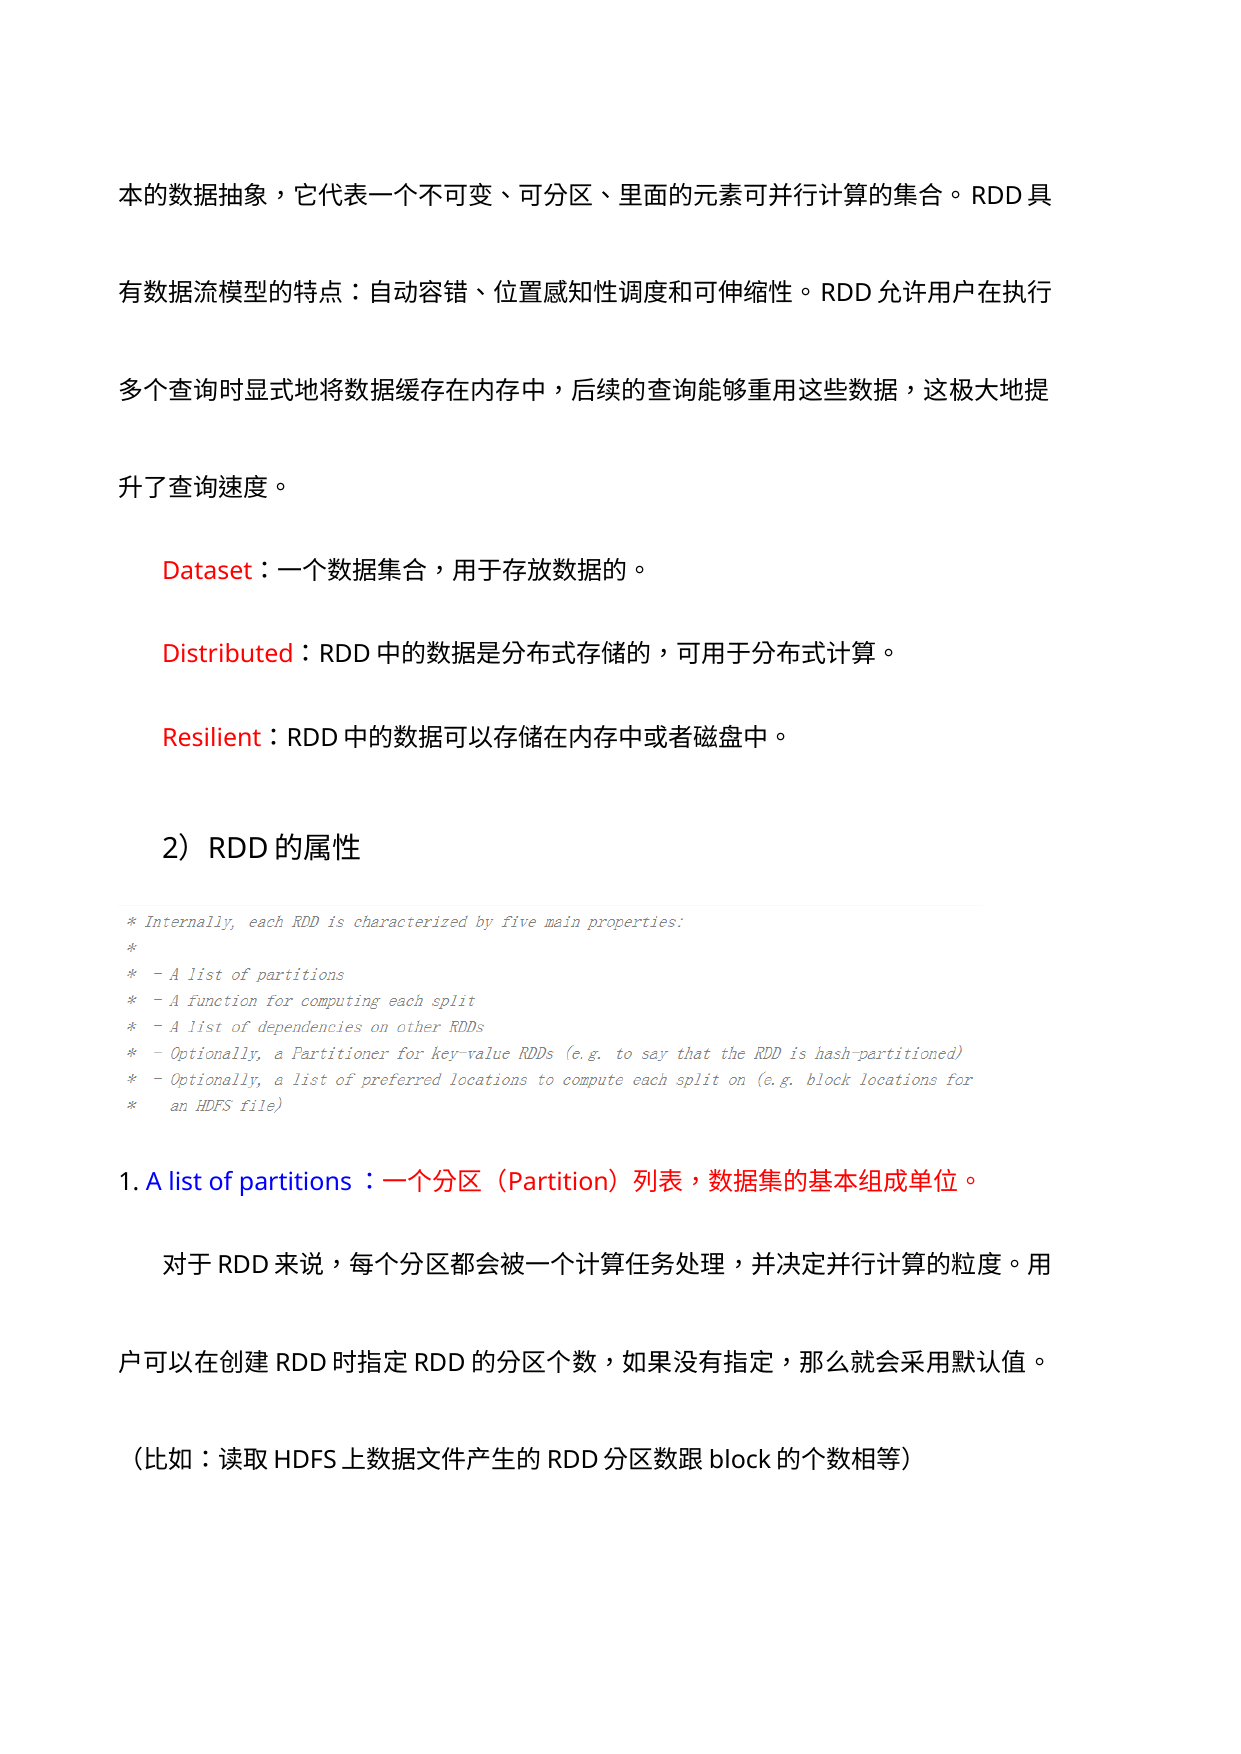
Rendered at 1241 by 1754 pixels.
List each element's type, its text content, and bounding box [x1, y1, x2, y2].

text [118, 161, 1053, 518]
list A list of partitions ：一个分区（Partition）列表，数据集的基本组成单位。 [118, 1147, 1053, 1212]
text Distributed：RDD中的数据是分布式存储的，可用于分布式计算。 [118, 619, 1053, 684]
subtitle 2）RDD的属性 [118, 813, 1053, 878]
text Dataset：一个数据集合，用于存放数据的。 [118, 536, 1053, 601]
text 对于RDD来说，每个分区都会被一个计算任务处理，并决定并行计算的粒度。用户可以在创建RDD时指定RDD的分区个数，如果没有指定，那么就会采用默认值。（比如：读取HDFS上数据文件产生的RDD分区数跟block的个数相等） [118, 1231, 1053, 1491]
text Resilient：RDD中的数据可以存储在内存中或者磁盘中。 [118, 703, 1053, 768]
picture [118, 905, 983, 1116]
